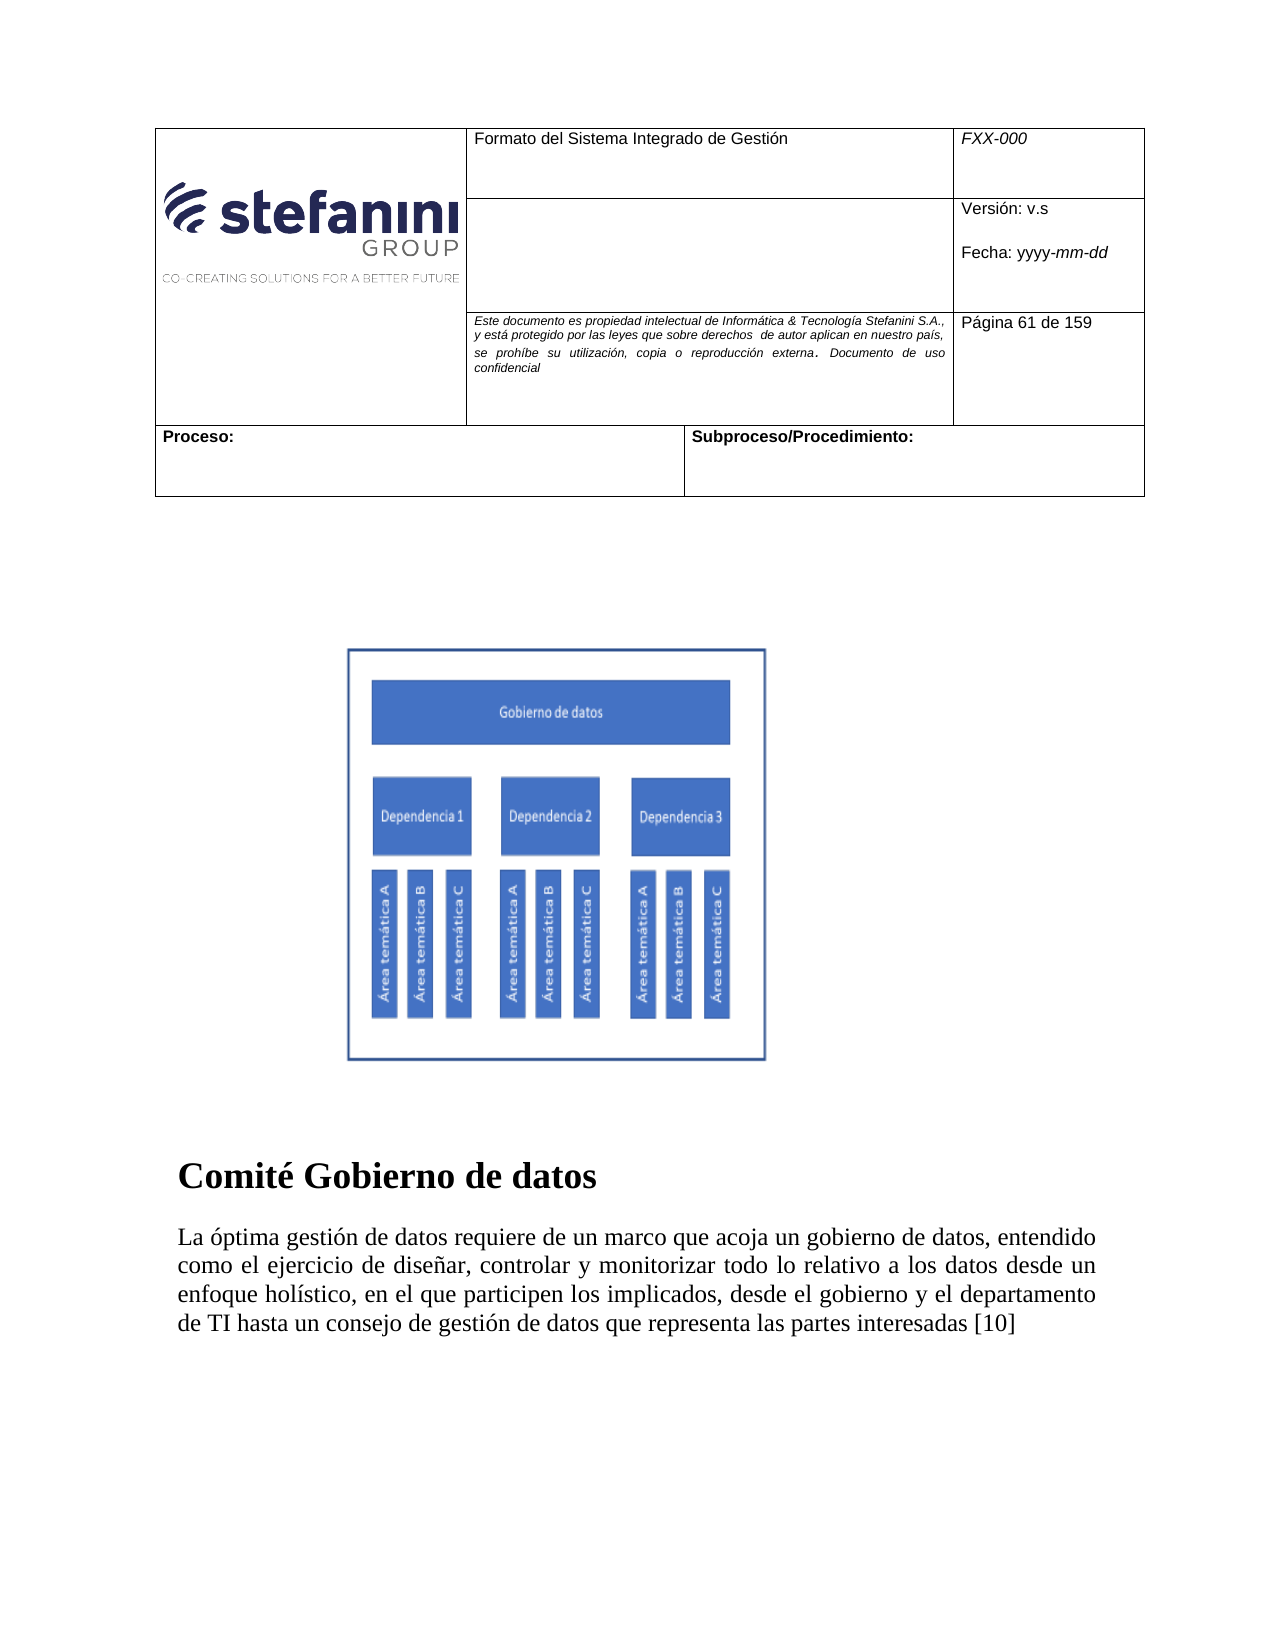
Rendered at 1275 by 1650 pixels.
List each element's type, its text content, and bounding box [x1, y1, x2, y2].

picture [196, 599, 922, 1141]
subtitle Comité Gobierno de datos [177, 1153, 1098, 1197]
picture [162, 182, 460, 286]
text La óptima gestión de datos requiere de un marco que acoja un gobierno de datos, entendido como el ejercicio de diseñar, controlar y monitorizar todo lo relativo a los datos desde un enfoque holístico, en el que participen los implicados, desde el gobierno y el departamento de TI hasta un consejo de gestión de datos que representa las partes interesadas [10] [177, 1222, 1098, 1337]
